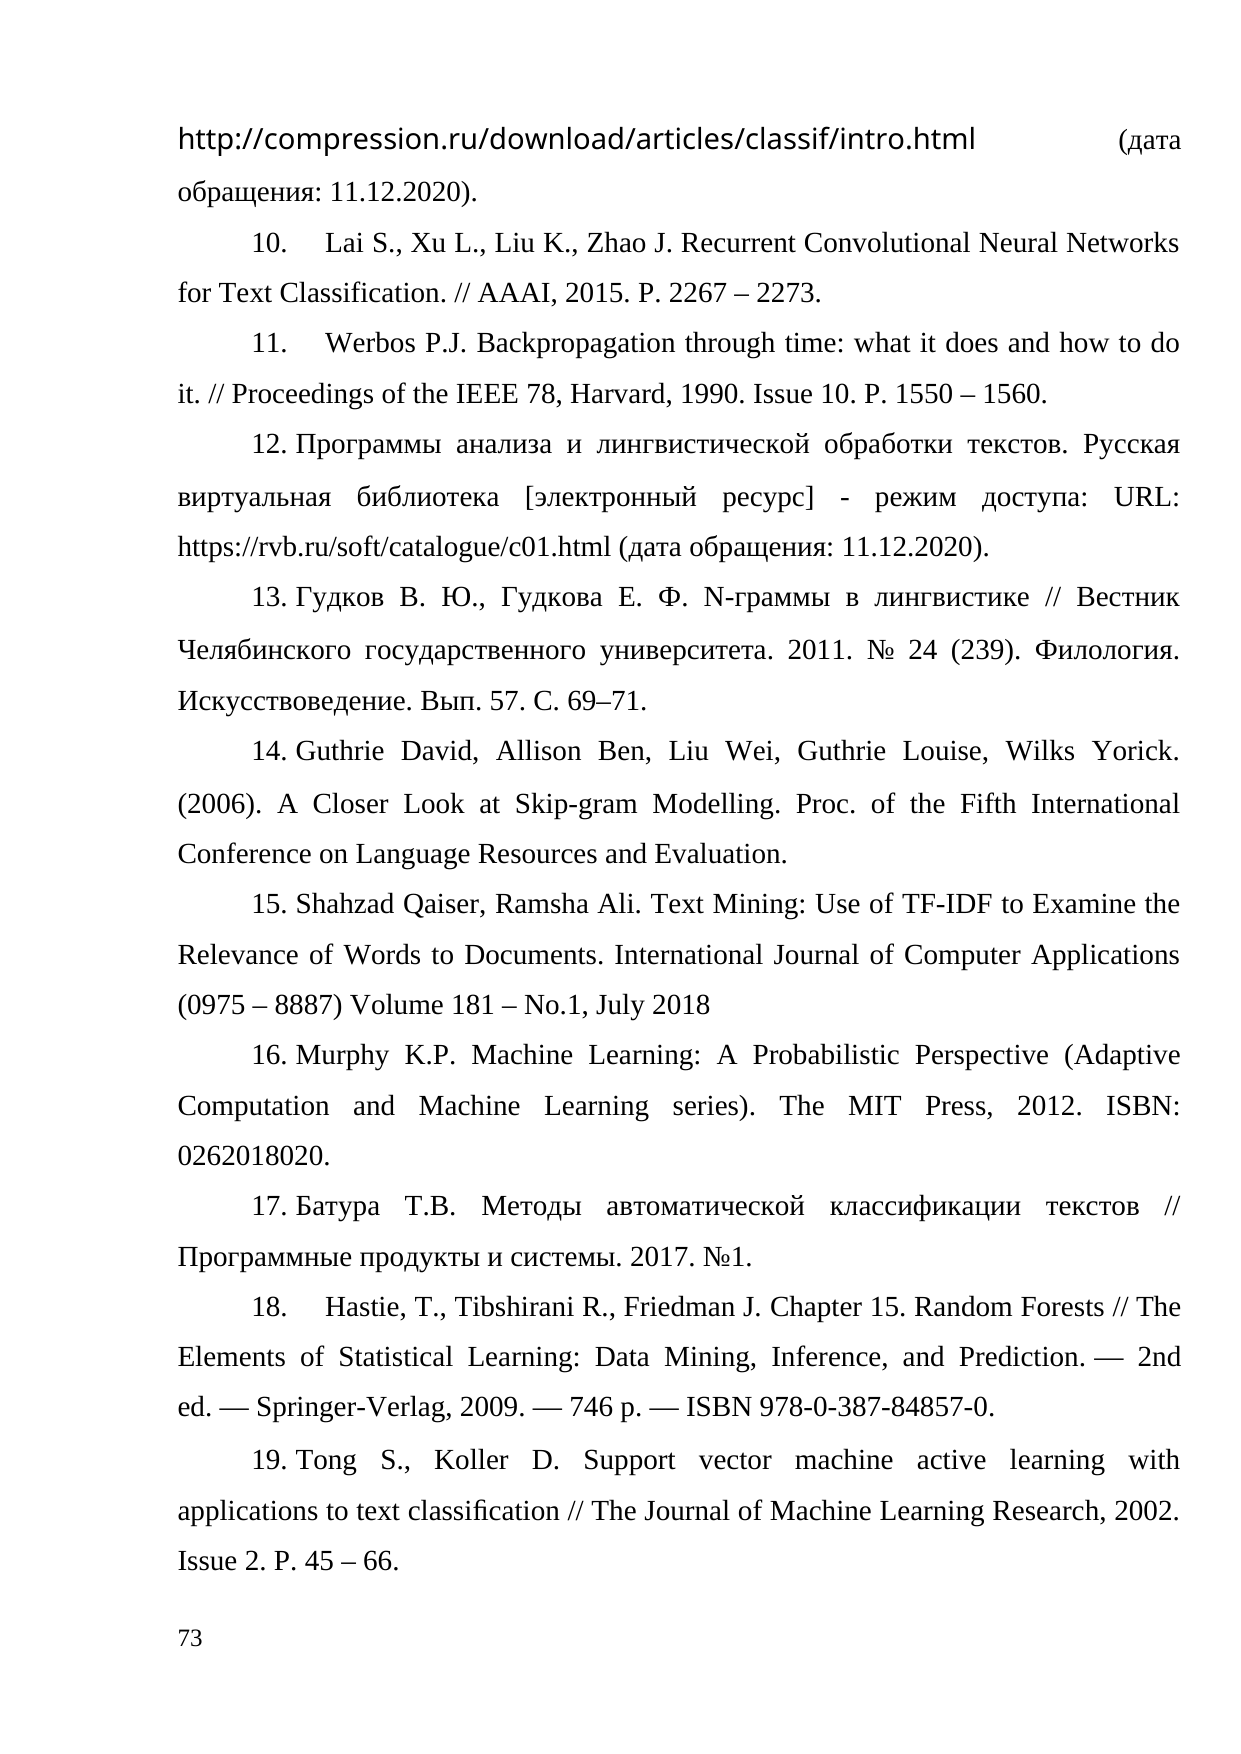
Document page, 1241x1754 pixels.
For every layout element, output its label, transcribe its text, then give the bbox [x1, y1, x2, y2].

list Werbos P.J. Backpropagation through time: what it does and how to do it. // Proceedings of the IEEE 78, Harvard, 1990. Issue 10. P. 1550 – 1560. [177, 326, 1181, 409]
list Hastie, T., Tibshirani R., Friedman J. Chapter 15. Random Forests // The Elements of Statistical Learning: Data Mining, Inference, and Prediction. — 2nd ed. — Springer-Verlag, 2009. — 746 p. — ISBN 978-0-387-84857-0. [177, 1289, 1181, 1423]
list ﻿Гудков В. Ю., Гудкова Е. Ф. N-граммы в лингвистике // Вестник Челябинского государственного университета. 2011. № 24 (239). Филология. Искусствоведение. Вып. 57. С. 69–71. [177, 579, 1181, 716]
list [177, 118, 1181, 208]
list Батура Т.В. Методы автоматической классификации текстов // Программные продукты и системы. 2017. №1. [177, 1188, 1181, 1272]
list ﻿Программы анализа и лингвистической обработки текстов. Русская виртуальная библиотека [электронный ресурс] - режим доступа: URL: https://rvb.ru/soft/catalogue/c01.html (дата обращения: 11.12.2020). [177, 426, 1181, 563]
list Murphy K.P. Machine Learning: A Probabilistic Perspective (Adaptive Computation and Machine Learning series). The MIT Press, 2012. ISBN: 0262018020. [177, 1037, 1181, 1172]
list Tong S., Koller D. Support vector machine active learning with applications to text classiﬁcation // The Journal of Machine Learning Research, 2002. Issue 2. P. 45 – 66. [177, 1442, 1181, 1577]
list Shahzad Qaiser, Ramsha Ali. Text Mining: Use of TF-IDF to Examine the Relevance of Words to Documents. International Journal of Computer Applications (0975 – 8887) Volume 181 – No.1, July 2018 [177, 886, 1181, 1021]
list ﻿Guthrie David, Allison Ben, Liu Wei, Guthrie Louise, Wilks Yorick. (2006). A Closer Look at Skip-gram Modelling. Proc. of the Fifth International Conference on Language Resources and Evaluation. [177, 733, 1181, 870]
list Lai S., Xu L., Liu K., Zhao J. Recurrent Convolutional Neural Networks for Text Classification. // AAAI, 2015. P. 2267 – 2273. [177, 225, 1181, 309]
